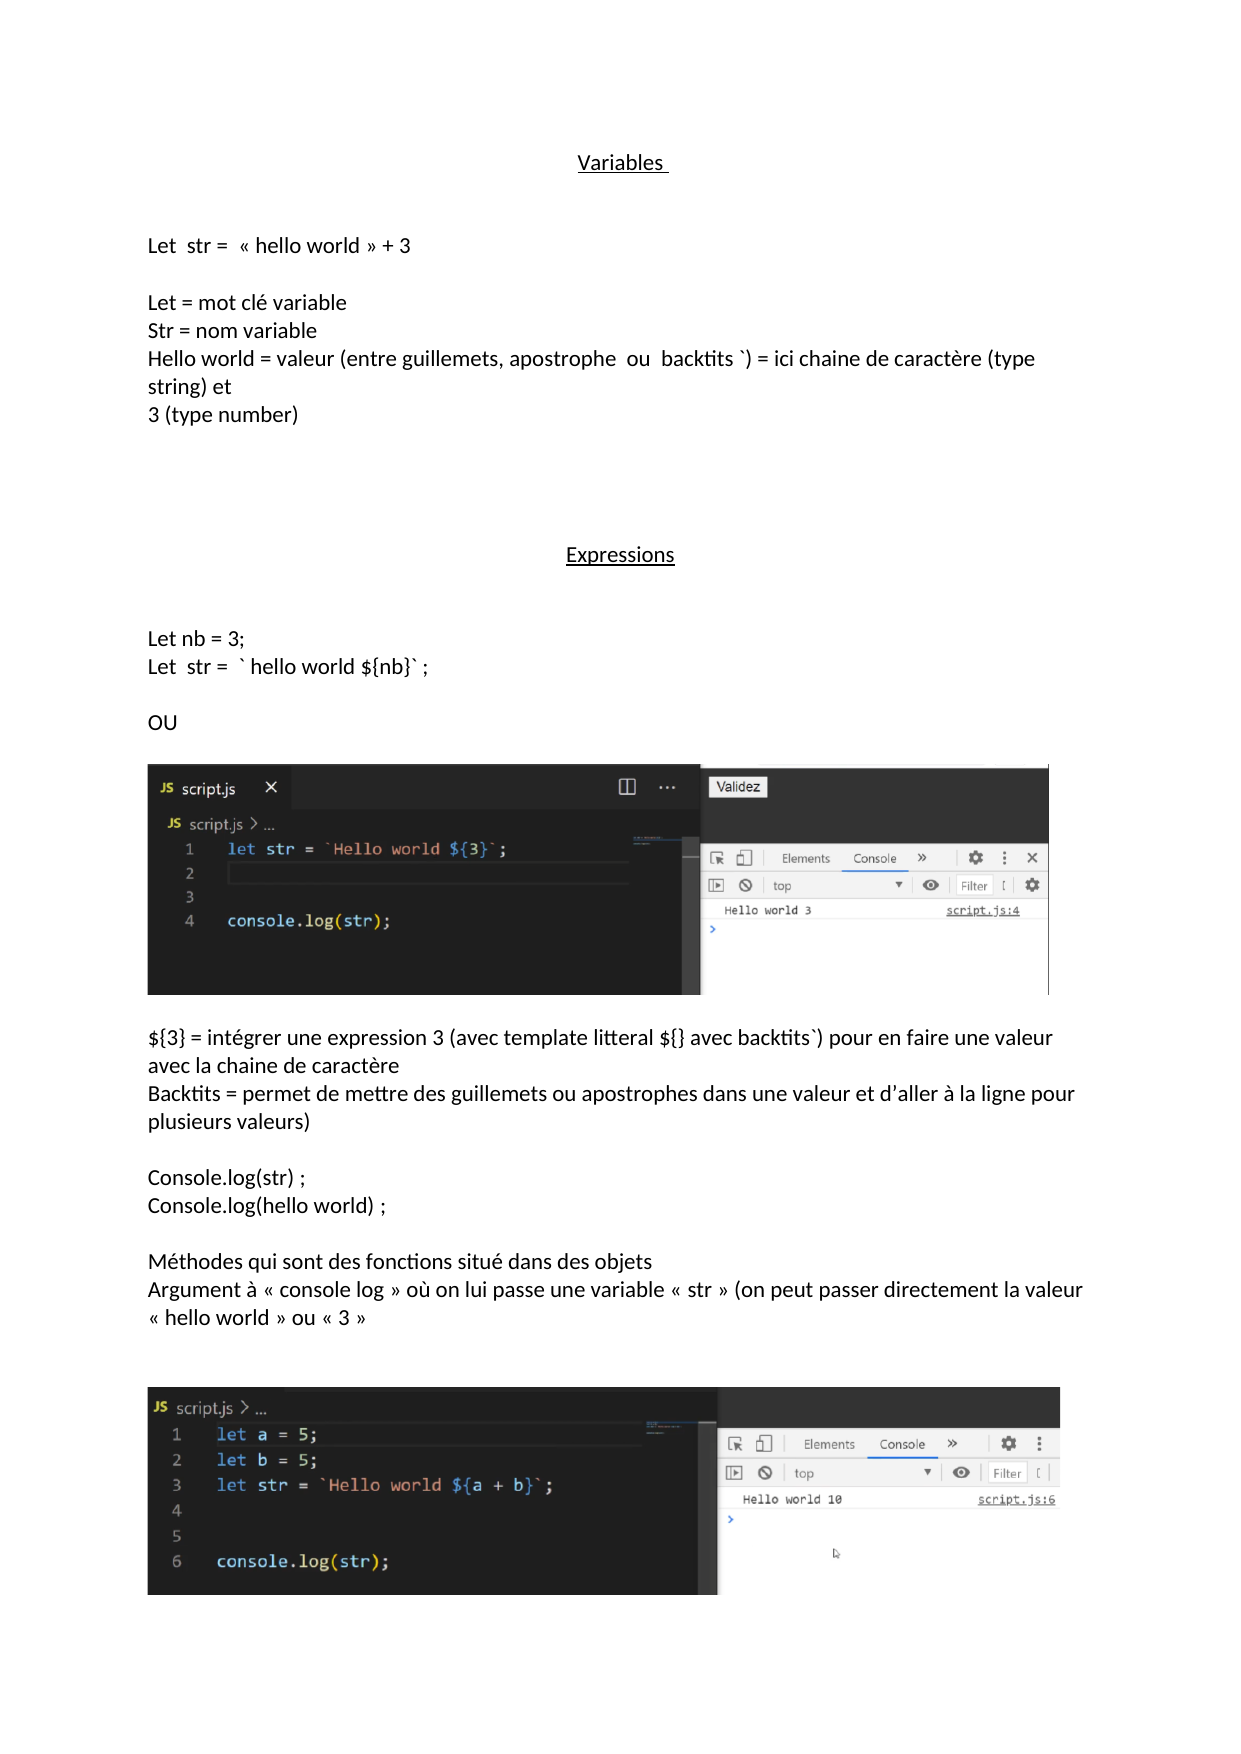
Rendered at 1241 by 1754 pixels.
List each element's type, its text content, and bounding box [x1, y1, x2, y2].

picture [147, 1387, 1060, 1595]
text Console.log(hello world) ; [148, 1191, 1093, 1219]
text ${3} = intégrer une expression 3 (avec template litteral ${} avec backtits`) pour en faire une valeur avec la chaine de caractère [148, 1023, 1093, 1079]
text OU [148, 708, 1093, 736]
text 3 (type number) [148, 400, 1093, 428]
text Let nb = 3; [148, 624, 1093, 652]
text Expressions [148, 540, 1093, 568]
text Hello world = valeur (entre guillemets, apostrophe ou backtits `) = ici chaine de caractère (type string) et [148, 344, 1093, 400]
text Str = nom variable [148, 316, 1093, 344]
text Console.log(str) ; [148, 1163, 1093, 1191]
text Méthodes qui sont des fonctions situé dans des objets [148, 1247, 1093, 1275]
text Let str = ` hello world ${nb}` ; [148, 652, 1093, 680]
picture [147, 764, 1061, 995]
text Backtits = permet de mettre des guillemets ou apostrophes dans une valeur et d’aller à la ligne pour plusieurs valeurs) [148, 1079, 1093, 1135]
text Argument à « console log » où on lui passe une variable « str » (on peut passer directement la valeur « hello world » ou « 3 » [148, 1275, 1093, 1331]
text Let = mot clé variable [148, 288, 1093, 316]
text Let str = « hello world » + 3 [148, 232, 1093, 260]
text Variables [148, 148, 1093, 176]
